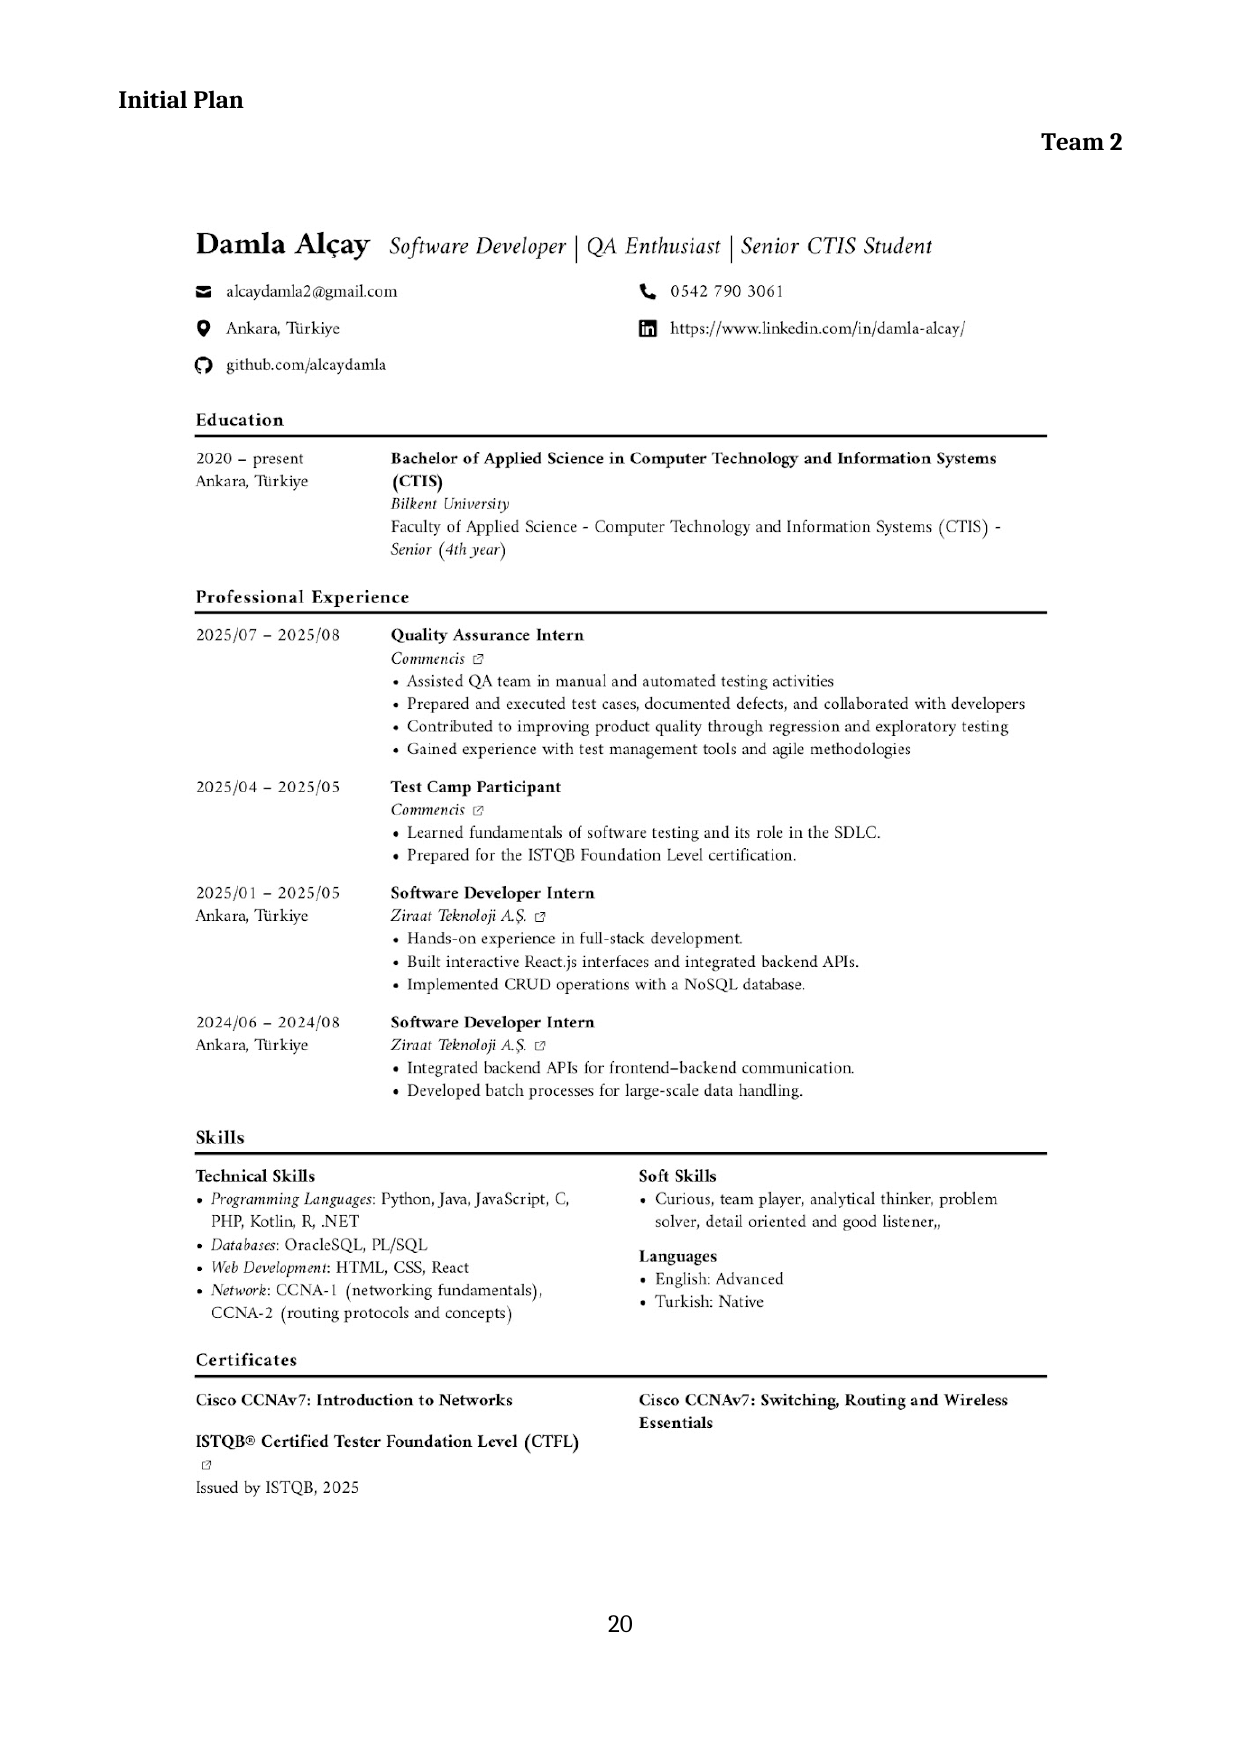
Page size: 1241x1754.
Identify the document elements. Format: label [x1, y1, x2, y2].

picture [118, 156, 1123, 1575]
